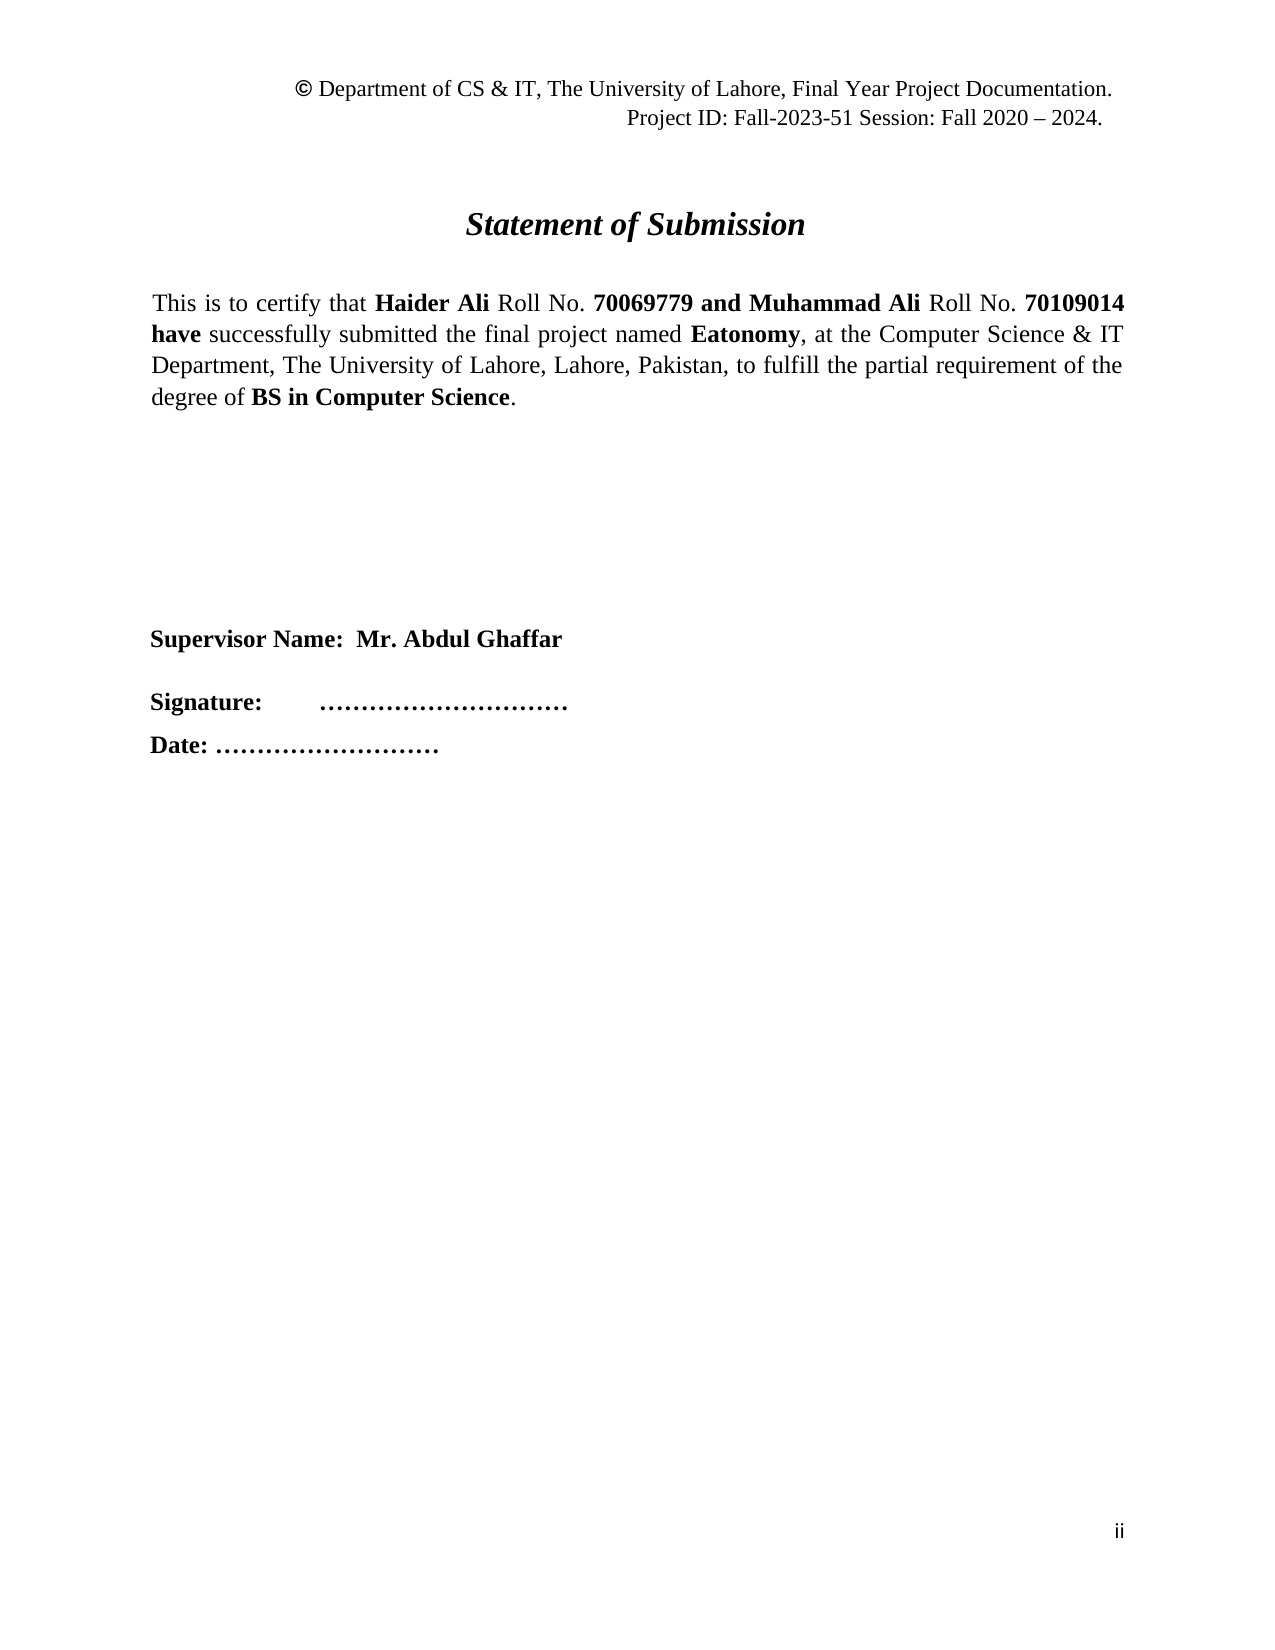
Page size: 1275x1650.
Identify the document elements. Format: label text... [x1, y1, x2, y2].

text This is to certify that Haider Ali Roll No. 70069779 and Muhammad Ali Roll No. 70109014 have successfully submitted the final project named Eatonomy, at the Computer Science & IT Department, The University of Lahore, Lahore, Pakistan, to fulfill the partial requirement of the degree of BS in Computer Science. [151, 288, 1124, 410]
text Supervisor Name: Mr. Abdul Ghaffar [150, 624, 1124, 652]
text Signature: ………………………… [150, 687, 1124, 716]
text Date: ……………………… [150, 731, 1124, 759]
subtitle Statement of Submission [150, 204, 1124, 243]
